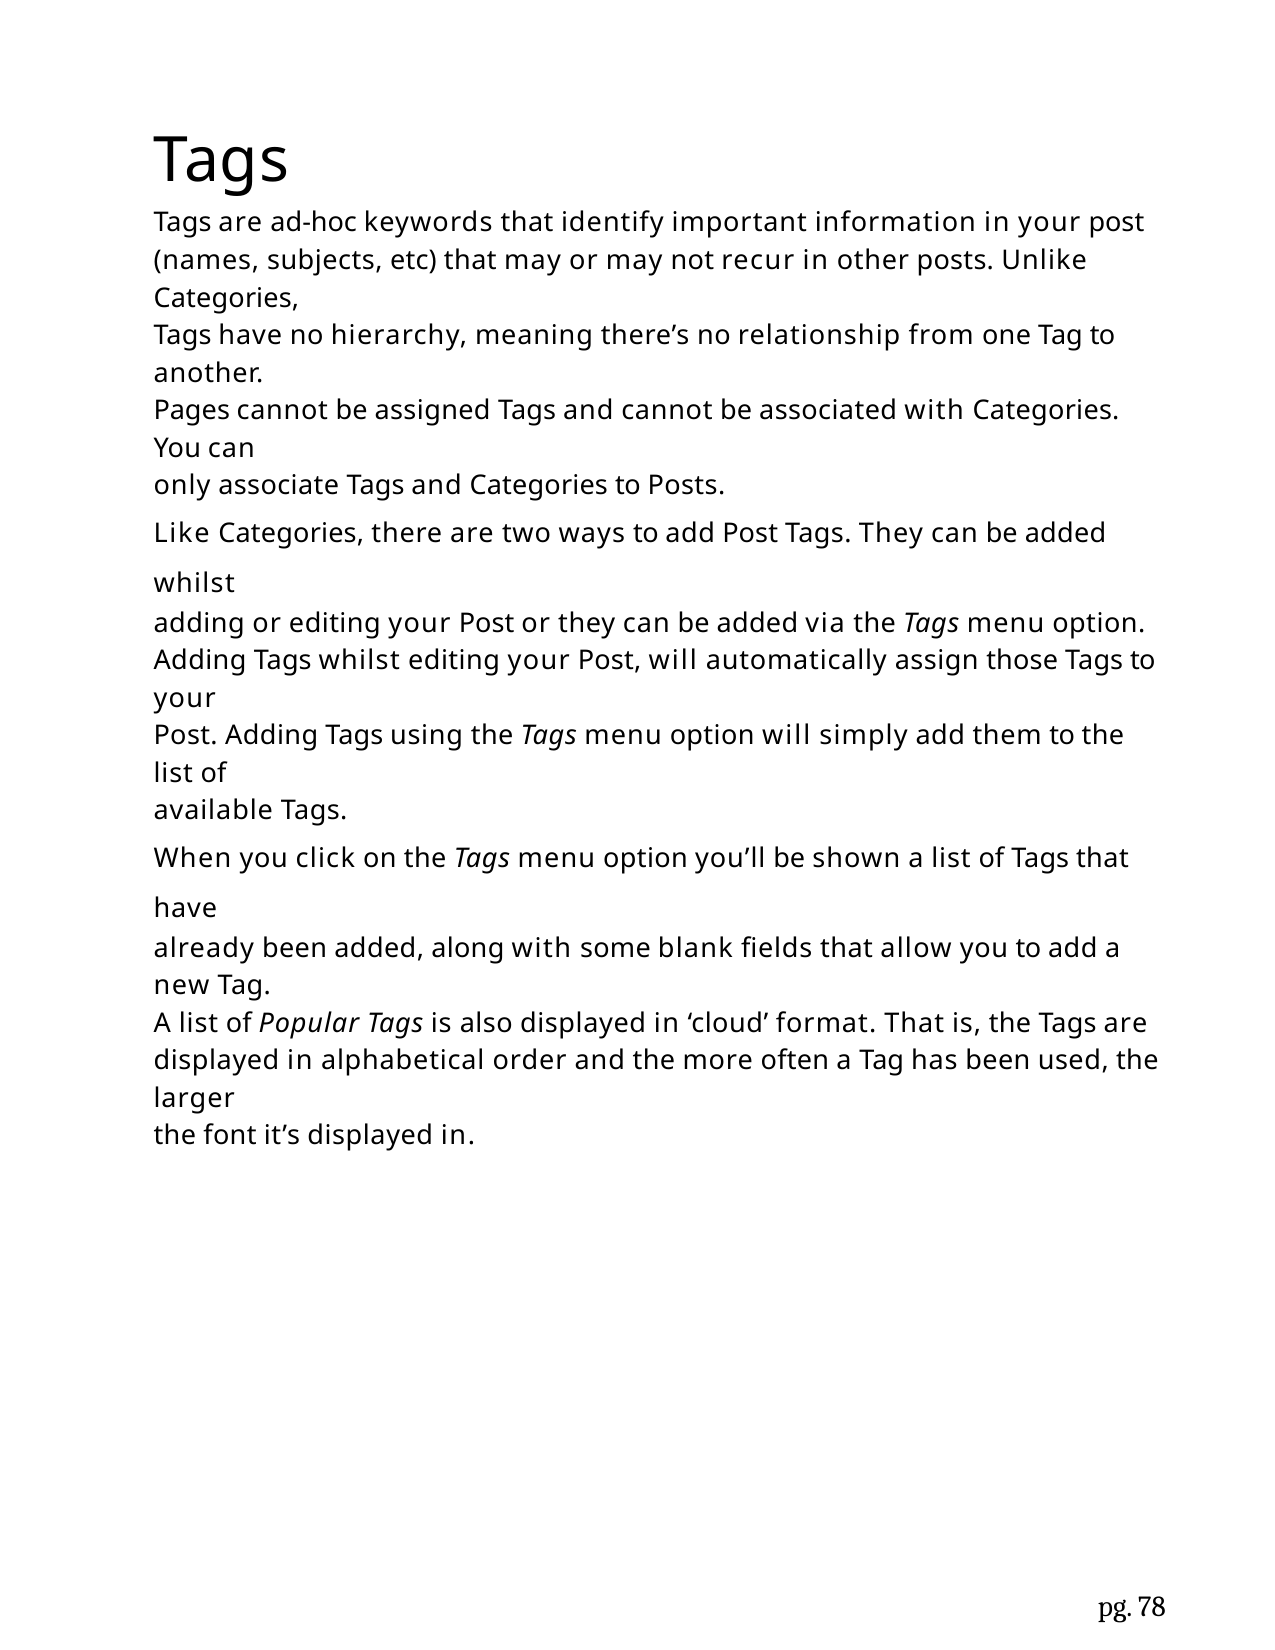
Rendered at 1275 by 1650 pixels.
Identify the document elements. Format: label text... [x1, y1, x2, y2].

text Pages cannot be assigned Tags and cannot be associated with Categories. You can [153, 390, 1166, 465]
text available Tags. [153, 790, 1166, 827]
text Post. Adding Tags using the Tags menu option will simply add them to the list of [153, 715, 1166, 790]
text A list of Popular Tags is also displayed in ‘cloud’ format. That is, the Tags are [153, 1002, 1166, 1040]
text adding or editing your Post or they can be added via the Tags menu option. [153, 602, 1166, 640]
text Tags have no hierarchy, meaning there’s no relationship from one Tag to another. [153, 315, 1166, 390]
text When you click on the Tags menu option you’ll be shown a list of Tags that have [153, 827, 1166, 927]
text the font it’s displayed in. [153, 1115, 1166, 1152]
text Tags [153, 123, 1166, 196]
text displayed in alphabetical order and the more often a Tag has been used, the larger [153, 1040, 1166, 1115]
text Adding Tags whilst editing your Post, will automatically assign those Tags to your [153, 640, 1166, 715]
text (names, subjects, etc) that may or may not recur in other posts. Unlike Categories, [153, 240, 1166, 315]
text only associate Tags and Categories to Posts. [153, 465, 1166, 502]
text Tags are ad-hoc keywords that identify important information in your post [153, 196, 1166, 240]
text Like Categories, there are two ways to add Post Tags. They can be added whilst [153, 502, 1166, 602]
text already been added, along with some blank fields that allow you to add a new Tag. [153, 927, 1166, 1002]
